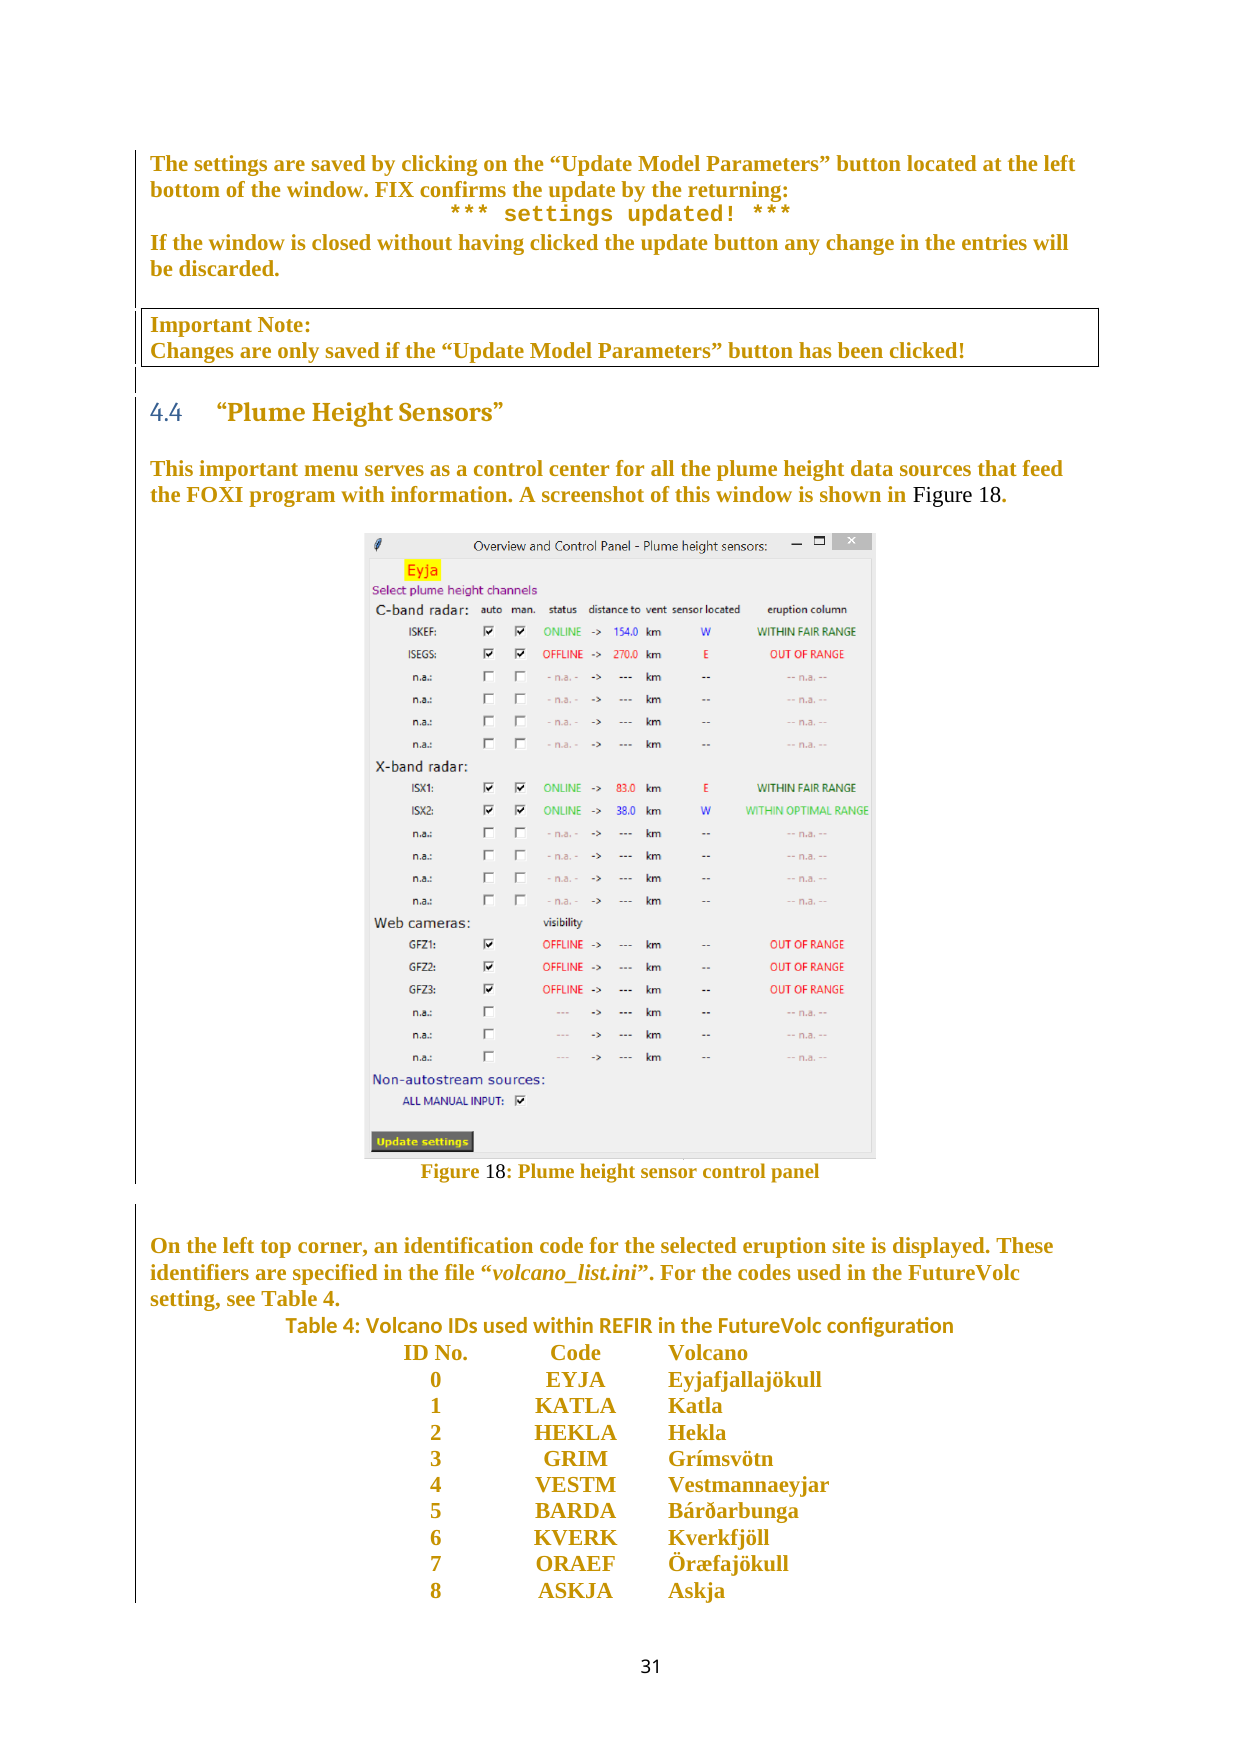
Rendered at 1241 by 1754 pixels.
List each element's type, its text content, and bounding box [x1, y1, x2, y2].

table_cell 8 [377, 1577, 494, 1603]
table_cell 6 [377, 1524, 494, 1550]
table_cell Kverkfjöll [657, 1524, 863, 1550]
table_cell Askja [657, 1577, 863, 1603]
text Figure 18: Plume height sensor control panel [150, 1159, 1090, 1183]
table_cell Katla [657, 1392, 863, 1418]
table_cell BARDA [494, 1498, 657, 1524]
text Table 4: Volcano IDs used within REFIR in the FutureVolc configuration [150, 1311, 1090, 1339]
table_header Code [494, 1340, 657, 1366]
text Changes are only saved if the “Update Model Parameters” button has been clicked! [142, 334, 1098, 366]
table_cell Eyjafjallajökull [657, 1366, 863, 1392]
text *** settings updated! *** [150, 203, 1090, 229]
table_cell Vestmannaeyjar [657, 1471, 863, 1498]
text If the window is closed without having clicked the update button any change in the entries will be discarded. [150, 229, 1090, 281]
table_cell ORAEF [494, 1550, 657, 1577]
table_header ID No. [377, 1340, 494, 1366]
table_cell 4 [377, 1471, 494, 1498]
table_cell Hekla [657, 1419, 863, 1445]
picture [364, 533, 876, 1160]
subtitle “Plume Height Sensors” [150, 397, 1090, 428]
table_header Volcano [657, 1340, 863, 1366]
table_cell VESTM [494, 1471, 657, 1498]
text The settings are saved by clicking on the “Update Model Parameters” button located at the left bottom of the window. FIX confirms the update by the returning: [150, 150, 1090, 203]
table_cell Öræfajökull [657, 1550, 863, 1577]
text This important menu serves as a control center for all the plume height data sources that feed the FOXI program with information. A screenshot of this window is shown in Figure 18. [150, 455, 1090, 507]
text On the left top corner, an identification code for the selected eruption site is displayed. These identifiers are specified in the file “volcano_list.ini”. For the codes used in the FutureVolc setting, see Table 4. [150, 1232, 1090, 1311]
table_cell KATLA [494, 1392, 657, 1418]
table_cell HEKLA [494, 1419, 657, 1445]
table_cell 7 [377, 1550, 494, 1577]
table_cell 1 [377, 1392, 494, 1418]
table_cell 0 [377, 1366, 494, 1392]
table_cell 3 [377, 1445, 494, 1471]
text Important Note: [142, 309, 1098, 334]
table_cell Grímsvötn [657, 1445, 863, 1471]
table_cell KVERK [494, 1524, 657, 1550]
table_cell ASKJA [494, 1577, 657, 1603]
table_cell Bárðarbunga [657, 1498, 863, 1524]
table_cell 5 [377, 1498, 494, 1524]
table_cell EYJA [494, 1366, 657, 1392]
table_cell GRIM [494, 1445, 657, 1471]
table_cell 2 [377, 1419, 494, 1445]
